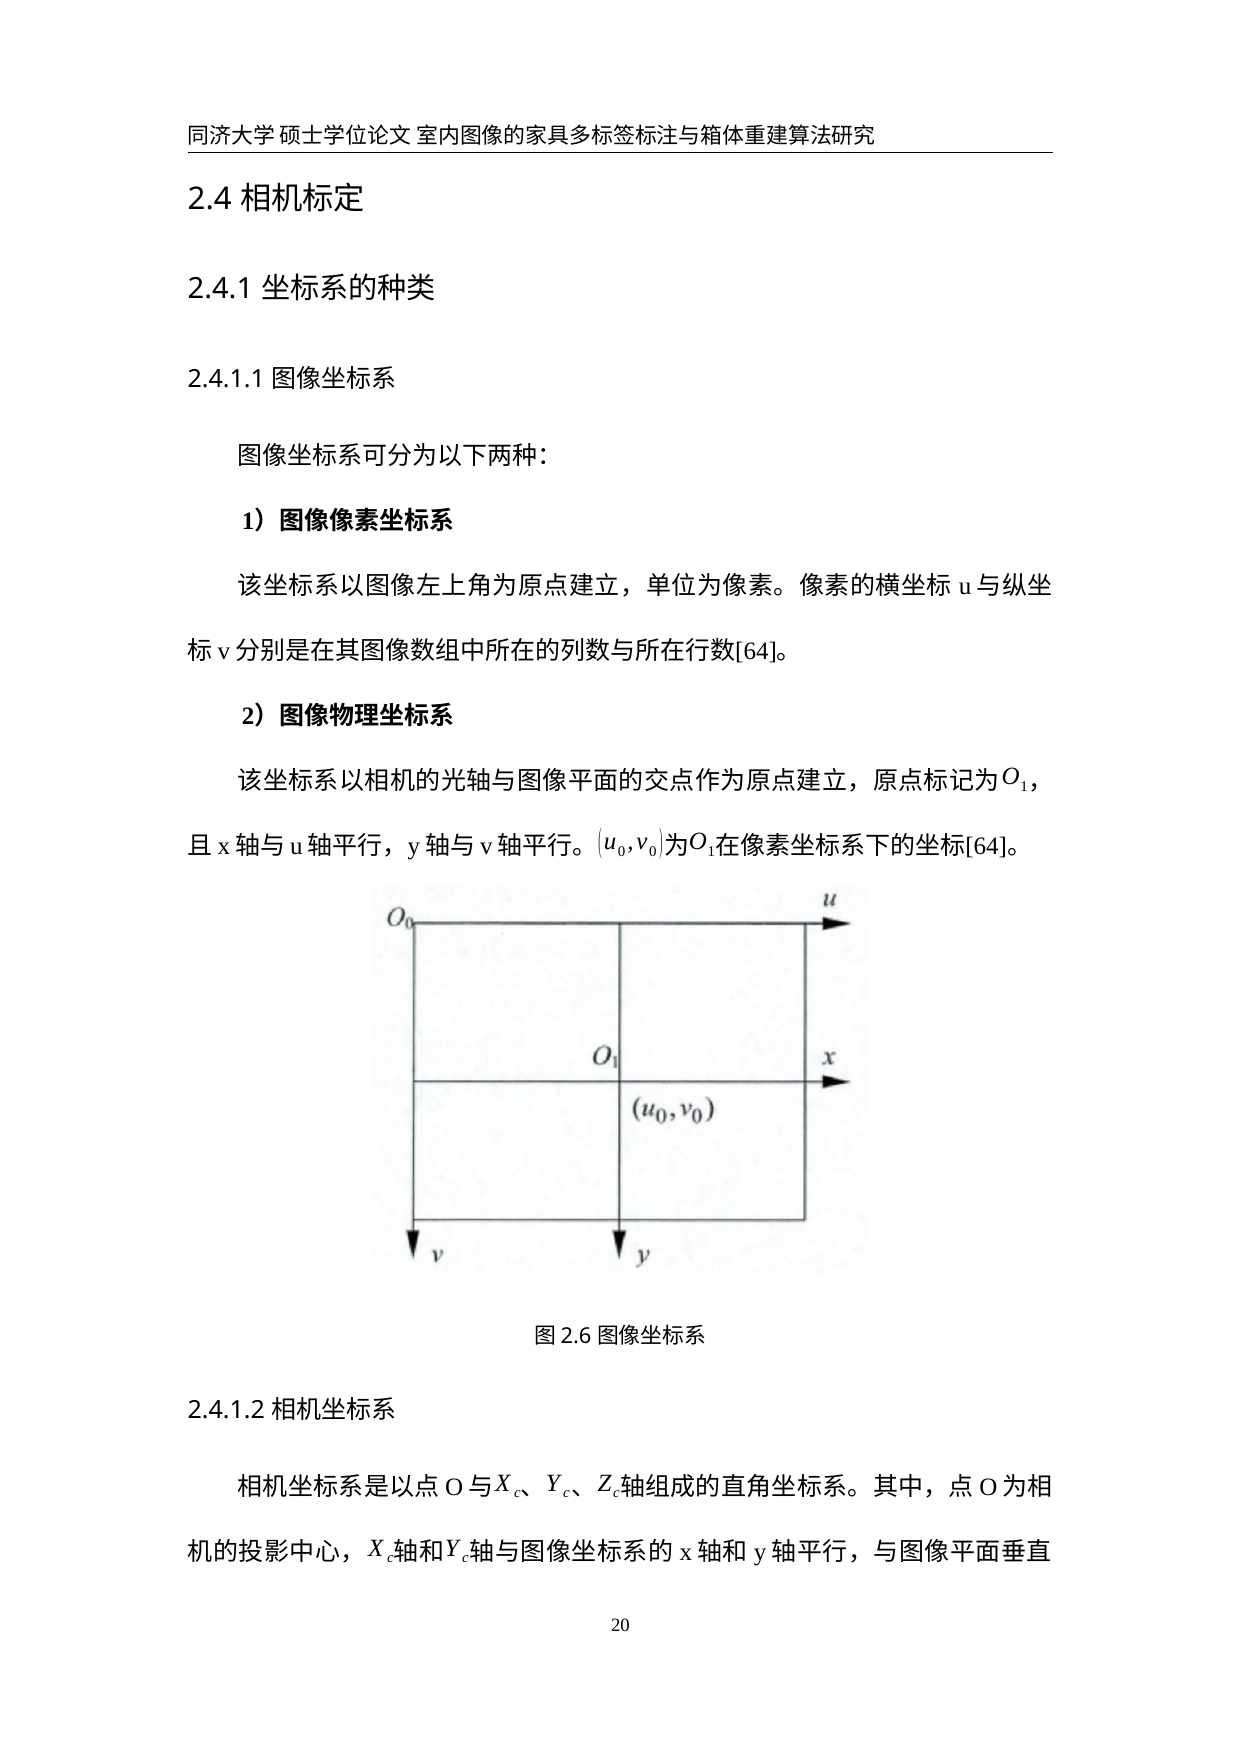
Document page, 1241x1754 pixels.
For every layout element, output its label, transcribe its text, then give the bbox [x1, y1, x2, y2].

text 图2.6 图像坐标系 [187, 1317, 1053, 1350]
picture [372, 876, 869, 1273]
subtitle 2.4.1 坐标系的种类 [187, 254, 1053, 319]
text 图像坐标系可分为以下两种： [187, 421, 1053, 486]
subtitle 2.4 相机标定 [187, 164, 1053, 229]
text 该坐标系以图像左上角为原点建立，单位为像素。像素的横坐标u与纵坐标v分别是在其图像数组中所在的列数与所在行数[64]。 [187, 551, 1053, 681]
text 该坐标系以相机的光轴与图像平面的交点作为原点建立，原点标记为，且x轴与u轴平行，y轴与v轴平行。为在像素坐标系下的坐标[64]。 [187, 746, 1053, 876]
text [187, 1452, 1053, 1582]
text 2.4.1.2 相机坐标系 [187, 1375, 1053, 1440]
text 1）图像像素坐标系 [187, 486, 1053, 551]
text 2）图像物理坐标系 [187, 681, 1053, 746]
text 2.4.1.1 图像坐标系 [187, 344, 1053, 409]
